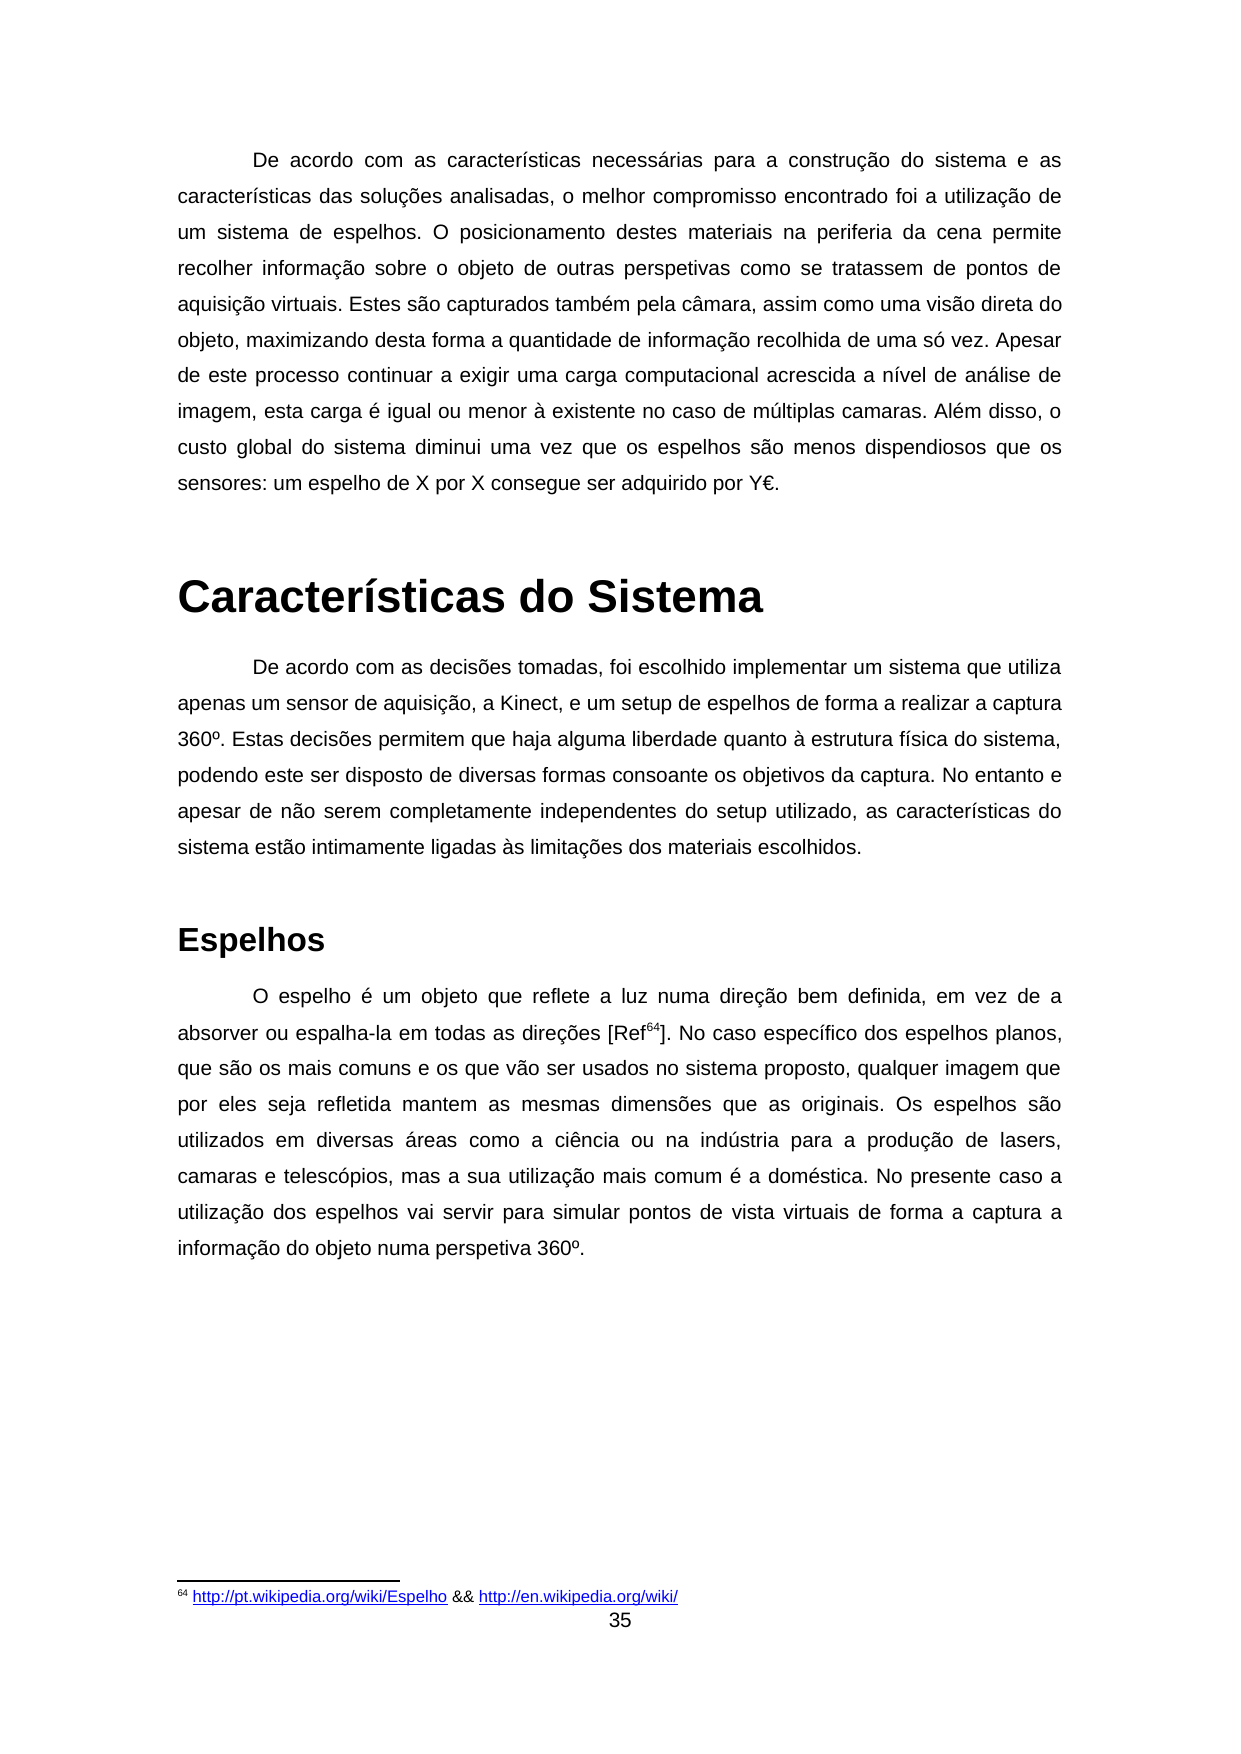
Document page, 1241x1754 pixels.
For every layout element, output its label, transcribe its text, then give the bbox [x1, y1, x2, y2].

text De acordo com as características necessárias para a construção do sistema e as características das soluções analisadas, o melhor compromisso encontrado foi a utilização de um sistema de espelhos. O posicionamento destes materiais na periferia da cena permite recolher informação sobre o objeto de outras perspetivas como se tratassem de pontos de aquisição virtuais. Estes são capturados também pela câmara, assim como uma visão direta do objeto, maximizando desta forma a quantidade de informação recolhida de uma só vez. Apesar de este processo continuar a exigir uma carga computacional acrescida a nível de análise de imagem, esta carga é igual ou menor à existente no caso de múltiplas camaras. Além disso, o custo global do sistema diminui uma vez que os espelhos são menos dispendiosos que os sensores: um espelho de X por X consegue ser adquirido por Y€. [177, 148, 1063, 495]
text Espelhos [177, 921, 1063, 959]
text O espelho é um objeto que reflete a luz numa direção bem definida, em vez de a absorver ou espalha-la em todas as direções [Ref]. No caso específico dos espelhos planos, que são os mais comuns e os que vão ser usados no sistema proposto, qualquer imagem que por eles seja refletida mantem as mesmas dimensões que as originais. Os espelhos são utilizados em diversas áreas como a ciência ou na indústria para a produção de lasers, camaras e telescópios, mas a sua utilização mais comum é a doméstica. No presente caso a utilização dos espelhos vai servir para simular pontos de vista virtuais de forma a captura a informação do objeto numa perspetiva 360º. [177, 984, 1063, 1260]
text Características do Sistema [177, 569, 1063, 622]
text De acordo com as decisões tomadas, foi escolhido implementar um sistema que utiliza apenas um sensor de aquisição, a Kinect, e um setup de espelhos de forma a realizar a captura 360º. Estas decisões permitem que haja alguma liberdade quanto à estrutura física do sistema, podendo este ser disposto de diversas formas consoante os objetivos da captura. No entanto e apesar de não serem completamente independentes do setup utilizado, as características do sistema estão intimamente ligadas às limitações dos materiais escolhidos. [177, 655, 1063, 858]
